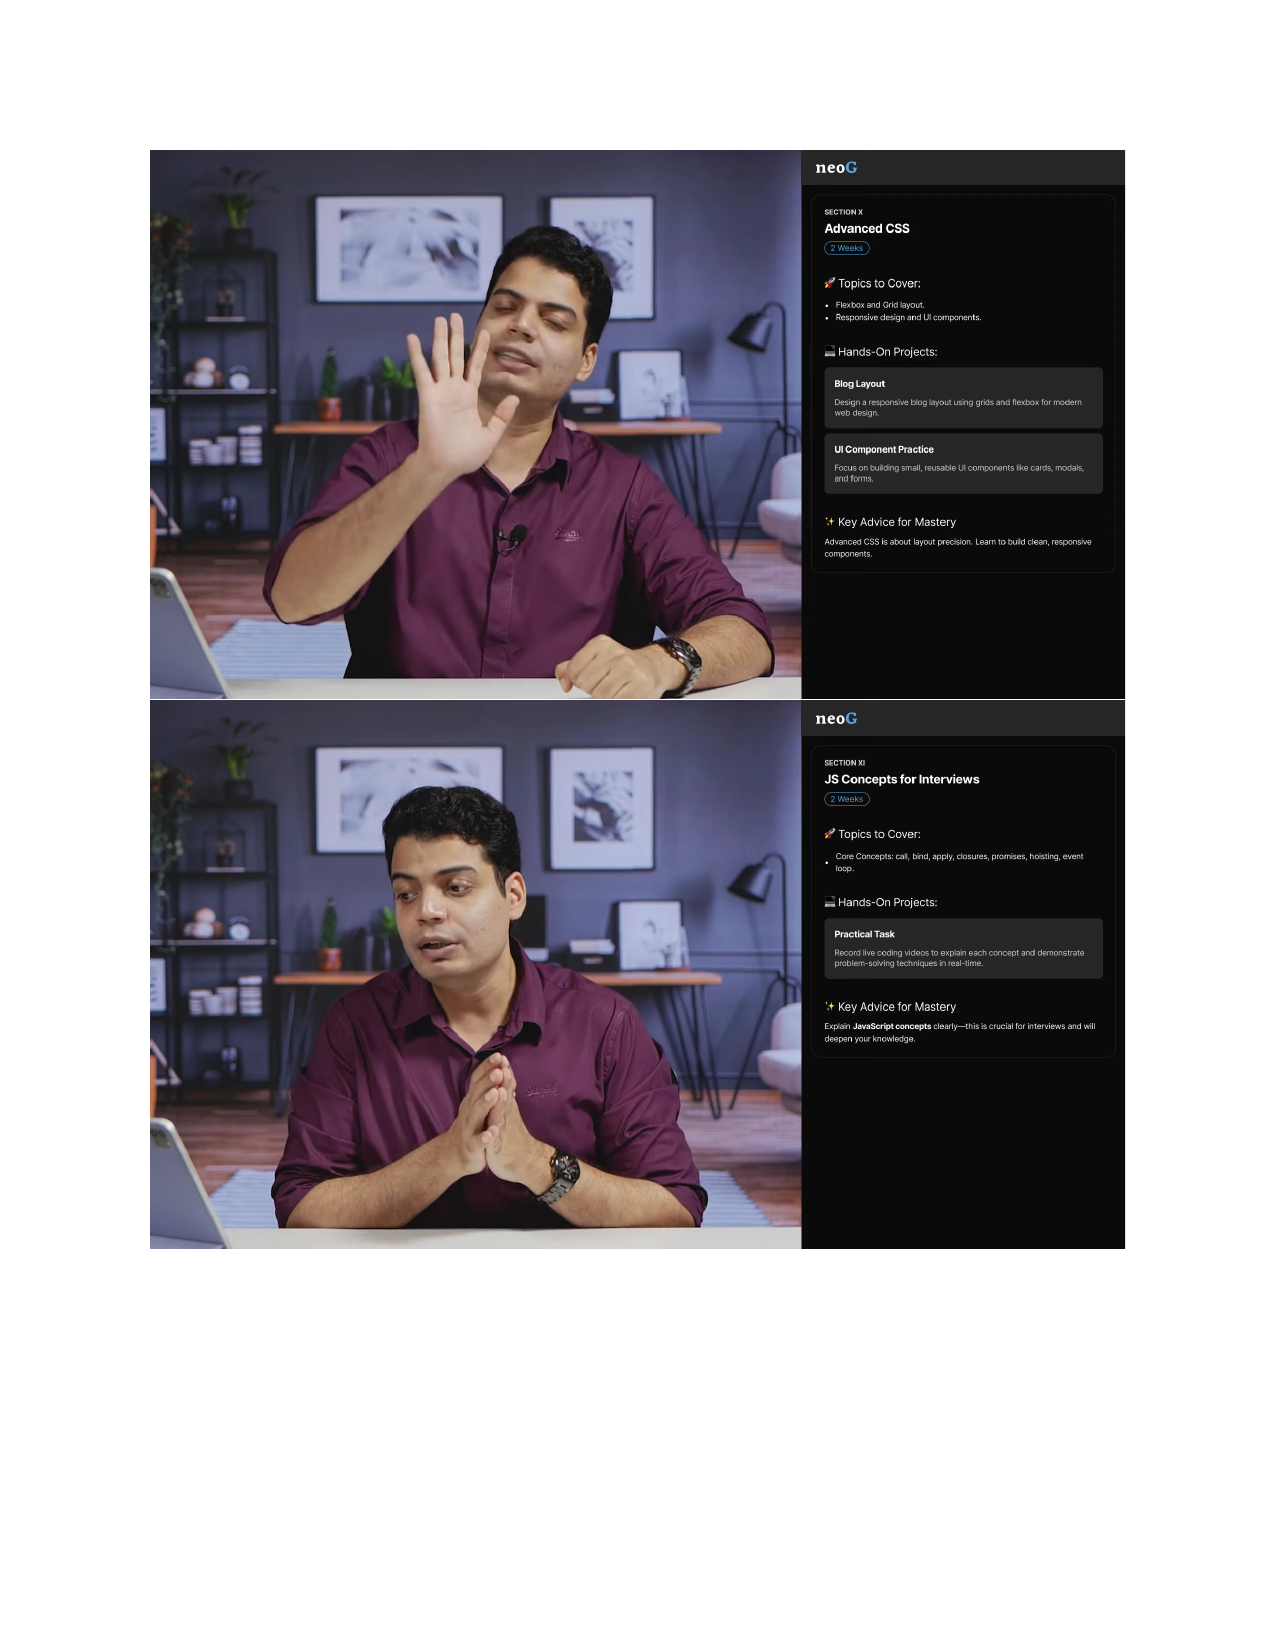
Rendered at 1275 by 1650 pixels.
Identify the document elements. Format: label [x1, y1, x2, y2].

picture [150, 700, 1125, 1249]
picture [150, 150, 1125, 699]
